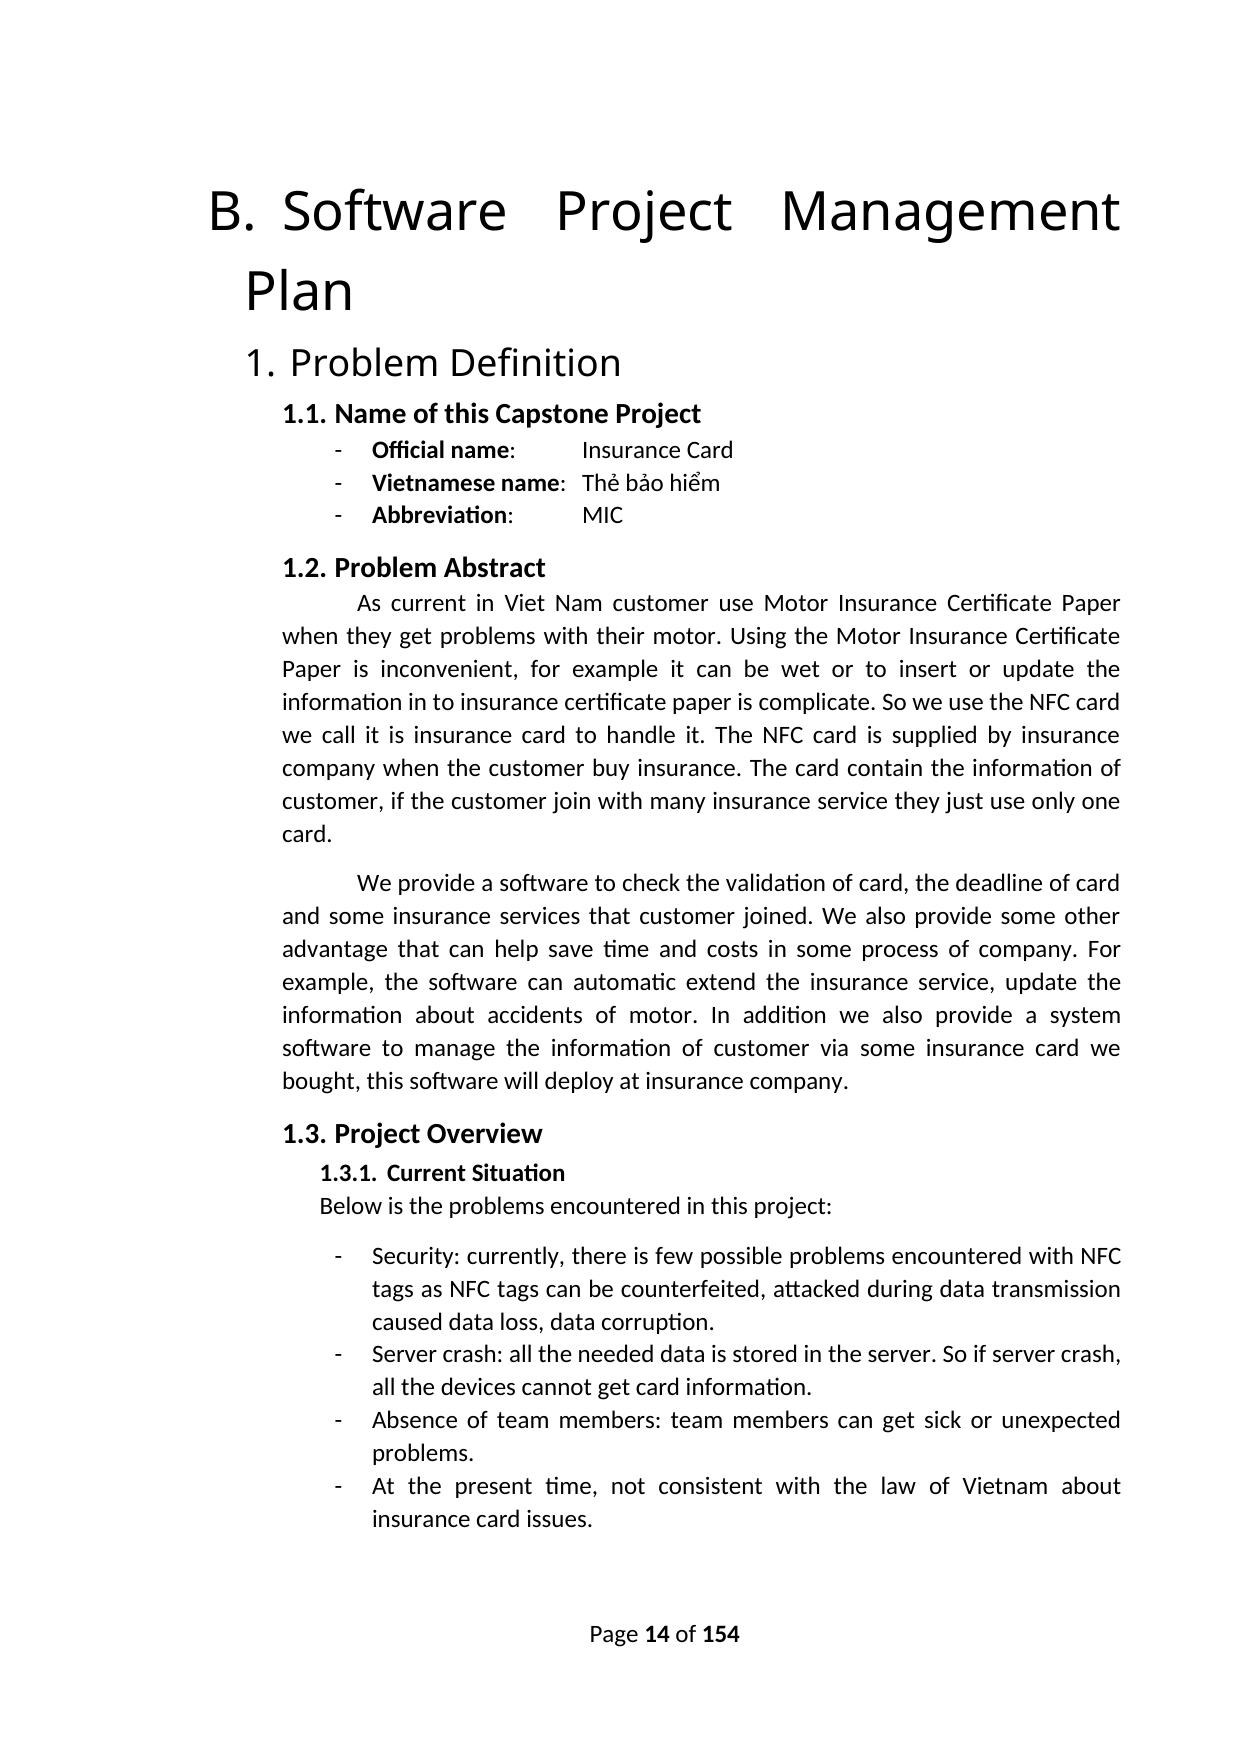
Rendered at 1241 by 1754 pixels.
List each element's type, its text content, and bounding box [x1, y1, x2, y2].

list Abbreviation: MIC [334, 499, 1122, 530]
list Vietnamese name: Thẻ bảo hiểm [334, 467, 1122, 497]
list Absence of team members: team members can get sick or unexpected problems. [334, 1404, 1122, 1468]
list Server crash: all the needed data is stored in the server. So if server crash, all the devices cannot get card information. [334, 1338, 1122, 1402]
subtitle Project Overview [282, 1115, 1122, 1150]
text As current in Viet Nam customer use Motor Insurance Certificate Paper when they get problems with their motor. Using the Motor Insurance Certificate Paper is inconvenient, for example it can be wet or to insert or update the information in to insurance certificate paper is complicate. So we use the NFC card we call it is insurance card to handle it. The NFC card is supplied by insurance company when the customer buy insurance. The card contain the information of customer, if the customer join with many insurance service they just use only one card. [282, 588, 1122, 848]
subtitle Name of this Capstone Project [282, 395, 1122, 431]
subtitle Problem Definition [244, 336, 1122, 387]
subtitle Problem Abstract [282, 549, 1122, 585]
subtitle Current Situation [319, 1157, 1122, 1188]
text Below is the problems encountered in this project: [244, 1190, 1122, 1221]
text We provide a software to check the validation of card, the deadline of card and some insurance services that customer joined. We also provide some other advantage that can help save time and costs in some process of company. For example, the software can automatic extend the insurance service, update the information about accidents of motor. In addition we also provide a system software to manage the information of customer via some insurance card we bought, this software will deploy at insurance company. [282, 868, 1122, 1096]
subtitle Software Project Management Plan [207, 173, 1122, 326]
list Official name: Insurance Card [334, 434, 1122, 464]
list At the present time, not consistent with the law of Vietnam about insurance card issues. [334, 1470, 1122, 1534]
list Security: currently, there is few possible problems encountered with NFC tags as NFC tags can be counterfeited, attacked during data transmission caused data loss, data corruption. [334, 1240, 1122, 1336]
